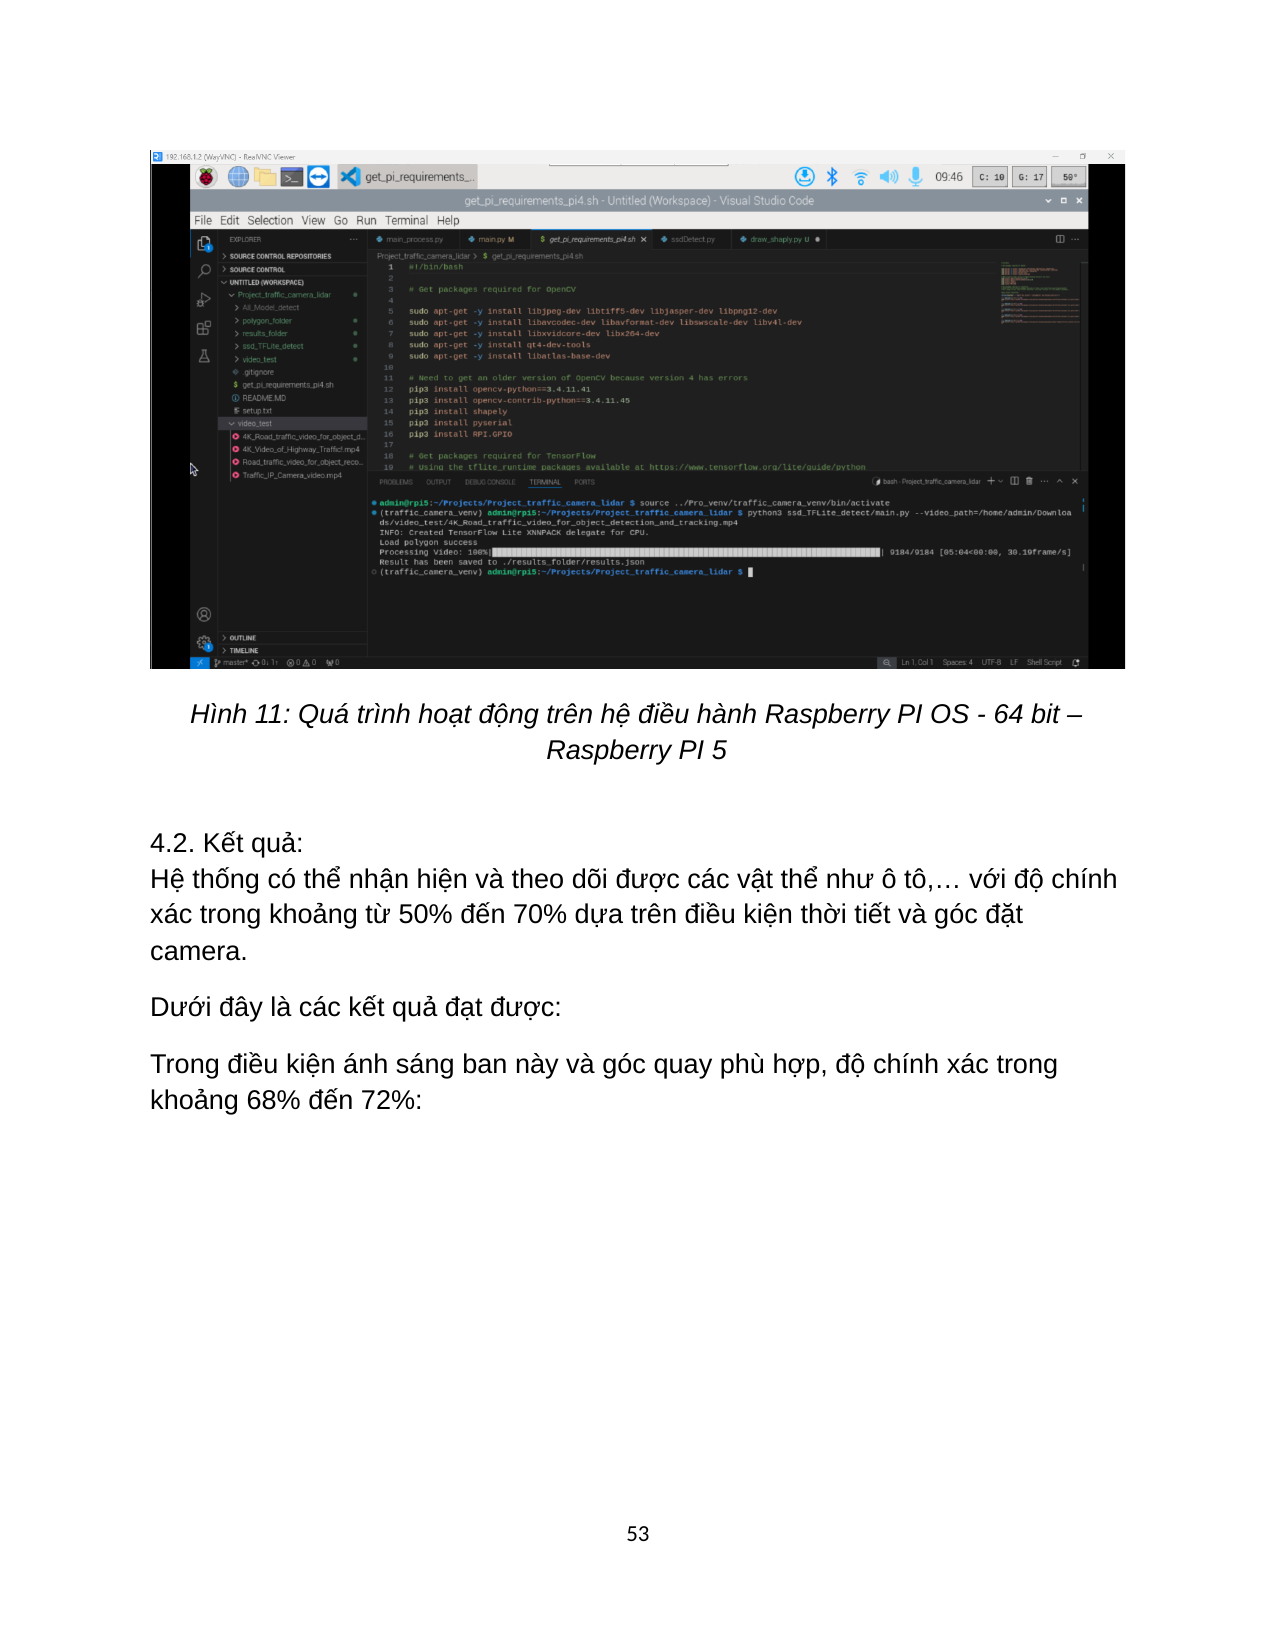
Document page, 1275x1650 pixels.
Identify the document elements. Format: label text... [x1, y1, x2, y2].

picture [150, 150, 1125, 669]
text Hệ thống có thể nhận hiện và theo dõi được các vật thể như ô tô,… với độ chính xác trong khoảng từ 50% đến 70% dựa trên điều kiện thời tiết và góc đặt camera. [150, 863, 1125, 966]
text Dưới đây là các kết quả đạt được: [150, 991, 1125, 1022]
subtitle 4.2. Kết quả: [150, 827, 1125, 858]
text Trong điều kiện ánh sáng ban này và góc quay phù hợp, độ chính xác trong khoảng 68% đến 72%: [150, 1048, 1125, 1115]
subtitle Hình 11: Quá trình hoạt động trên hệ điều hành Raspberry PI OS - 64 bit – Raspberry PI 5 [150, 698, 1125, 765]
